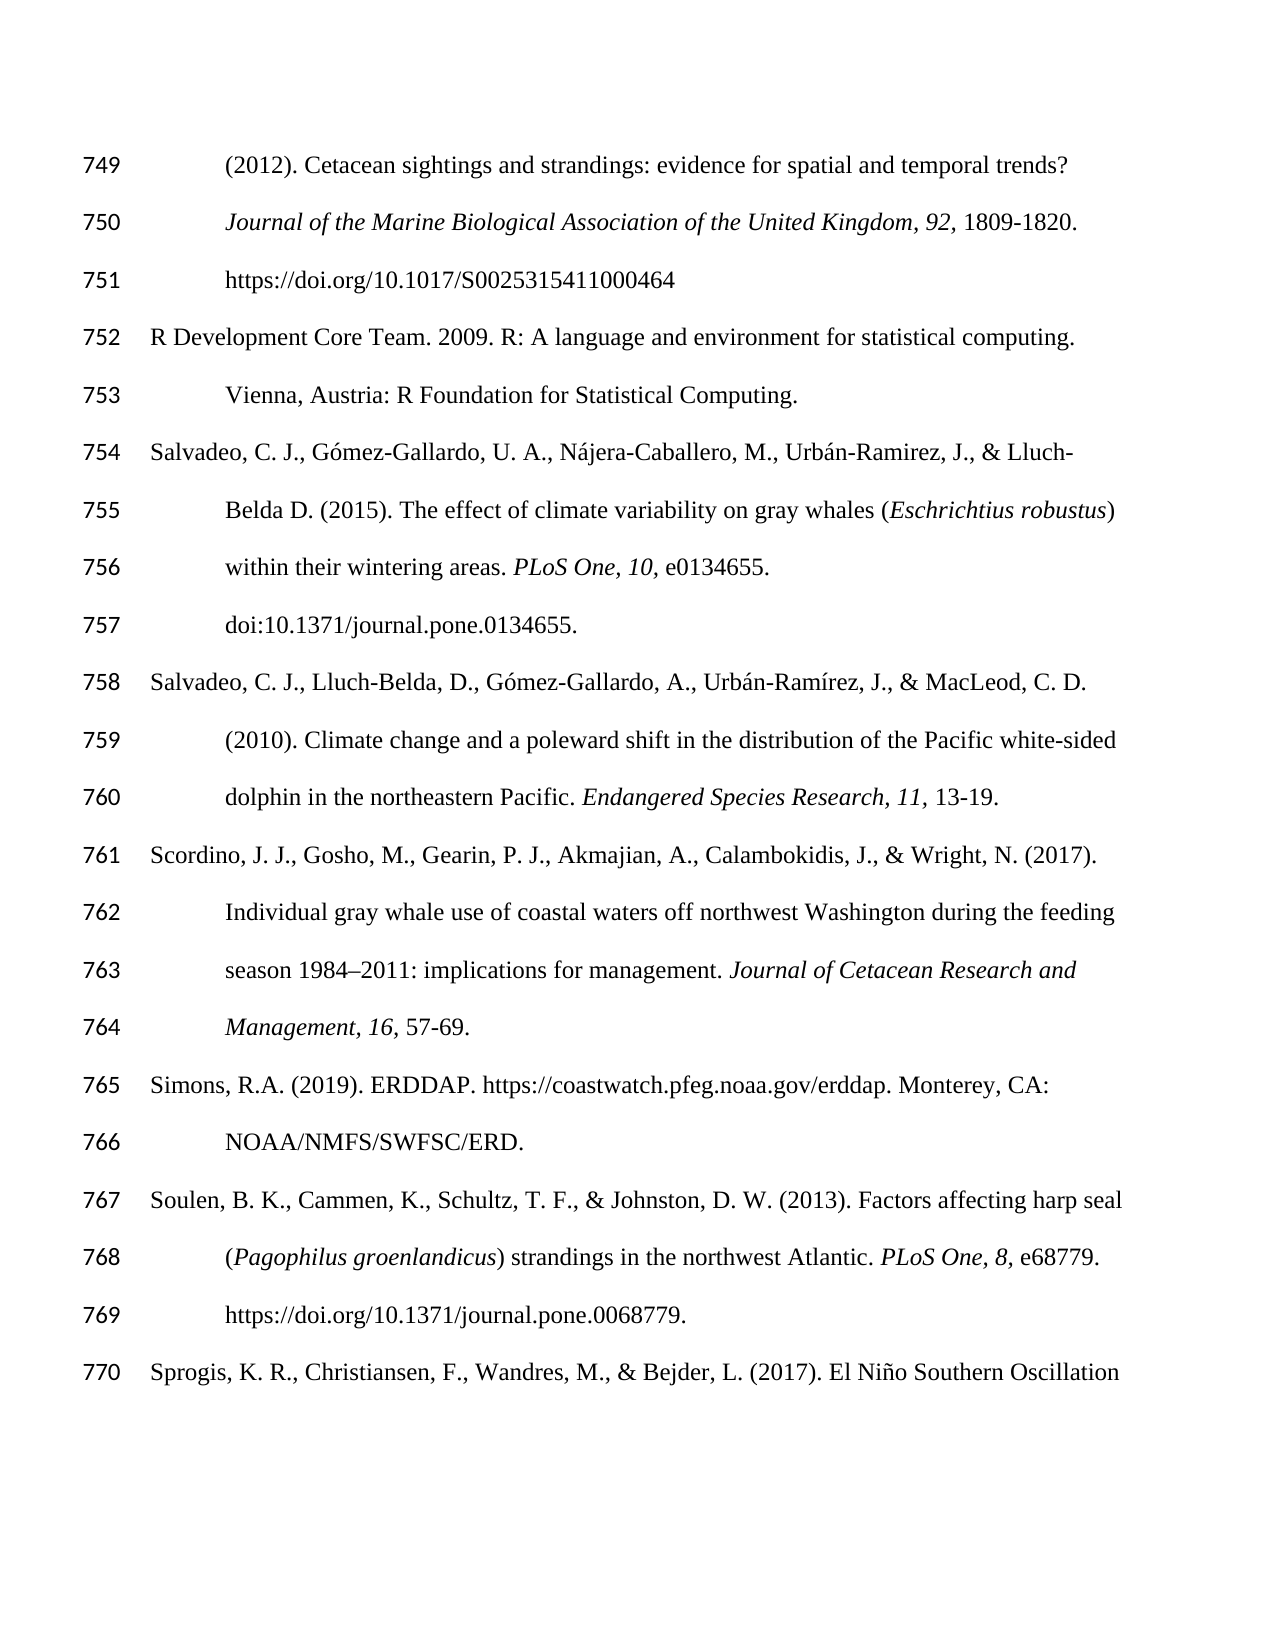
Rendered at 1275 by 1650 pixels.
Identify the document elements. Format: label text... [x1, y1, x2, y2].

text Belda D. (2015). The effect of climate variability on gray whales (Eschrichtius robustus) within their wintering areas. PLoS One, 10, e0134655. doi:10.1371/journal.pone.0134655. [225, 495, 1125, 639]
text R Development Core Team. 2009. R: A language and environment for statistical computing. [150, 322, 1125, 351]
text Salvadeo, C. J., Gómez-Gallardo, U. A., Nájera-Caballero, M., Urbán-Ramirez, J., & Lluch- [150, 437, 1125, 466]
text Simons, R.A. (2019). ERDDAP. https://coastwatch.pfeg.noaa.gov/erddap. Monterey, CA: NOAA/NMFS/SWFSC/ERD. [150, 1070, 1125, 1156]
text Vienna, Austria: R Foundation for Statistical Computing. [225, 380, 1125, 409]
text Salvadeo, C. J., Lluch-Belda, D., Gómez-Gallardo, A., Urbán-Ramírez, J., & MacLeod, C. D. (2010). Climate change and a poleward shift in the distribution of the Pacific white-sided dolphin in the northeastern Pacific. Endangered Species Research, 11, 13-19. [150, 667, 1125, 811]
text Scordino, J. J., Gosho, M., Gearin, P. J., Akmajian, A., Calambokidis, J., & Wright, N. (2017). Individual gray whale use of coastal waters off northwest Washington during the feeding season 1984–2011: implications for management. Journal of Cetacean Research and Management, 16, 57-69. [150, 840, 1125, 1041]
text Sprogis, K. R., Christiansen, F., Wandres, M., & Bejder, L. (2017). El Niño Southern Oscillation [150, 1357, 1125, 1386]
text Soulen, B. K., Cammen, K., Schultz, T. F., & Johnston, D. W. (2013). Factors affecting harp seal (Pagophilus groenlandicus) strandings in the northwest Atlantic. PLoS One, 8, e68779. https://doi.org/10.1371/journal.pone.0068779. [150, 1185, 1125, 1329]
text (2012). Cetacean sightings and strandings: evidence for spatial and temporal trends? Journal of the Marine Biological Association of the United Kingdom, 92, 1809-1820. https://doi.org/10.1017/S0025315411000464 [225, 150, 1125, 294]
